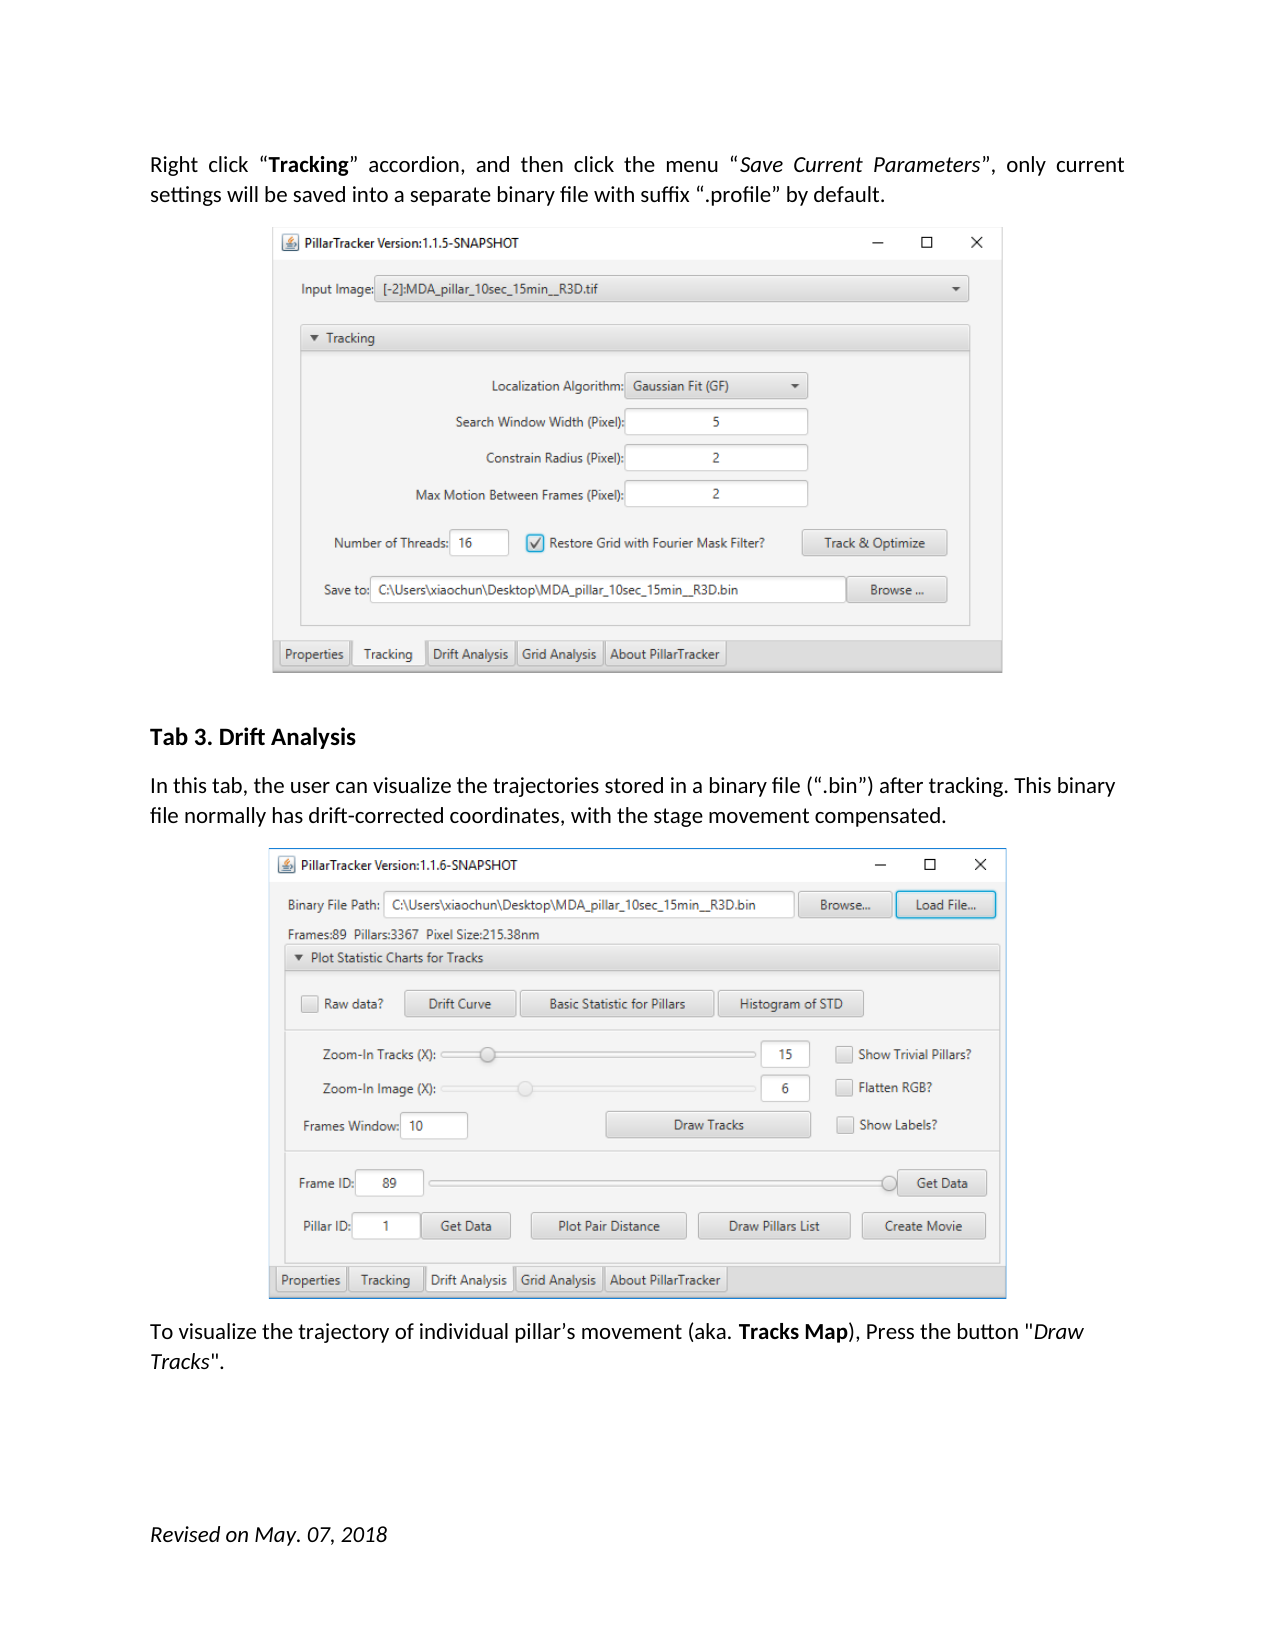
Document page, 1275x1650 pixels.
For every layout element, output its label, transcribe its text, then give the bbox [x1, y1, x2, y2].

text To visualize the trajectory of individual pillar’s movement (aka. Tracks Map), Press the button "Draw Tracks". [150, 1317, 1125, 1375]
text In this tab, the user can visualize the trajectories stored in a binary file (“.bin”) after tracking. This binary file normally has drift-corrected coordinates, with the stage movement compensated. [150, 771, 1125, 829]
picture [272, 227, 1003, 673]
text Tab 3. Drift Analysis [150, 691, 1125, 752]
picture [268, 848, 1007, 1299]
text Right click “Tracking” accordion, and then click the menu “Save Current Parameters”, only current settings will be saved into a separate binary file with suffix “.profile” by default. [150, 150, 1125, 208]
